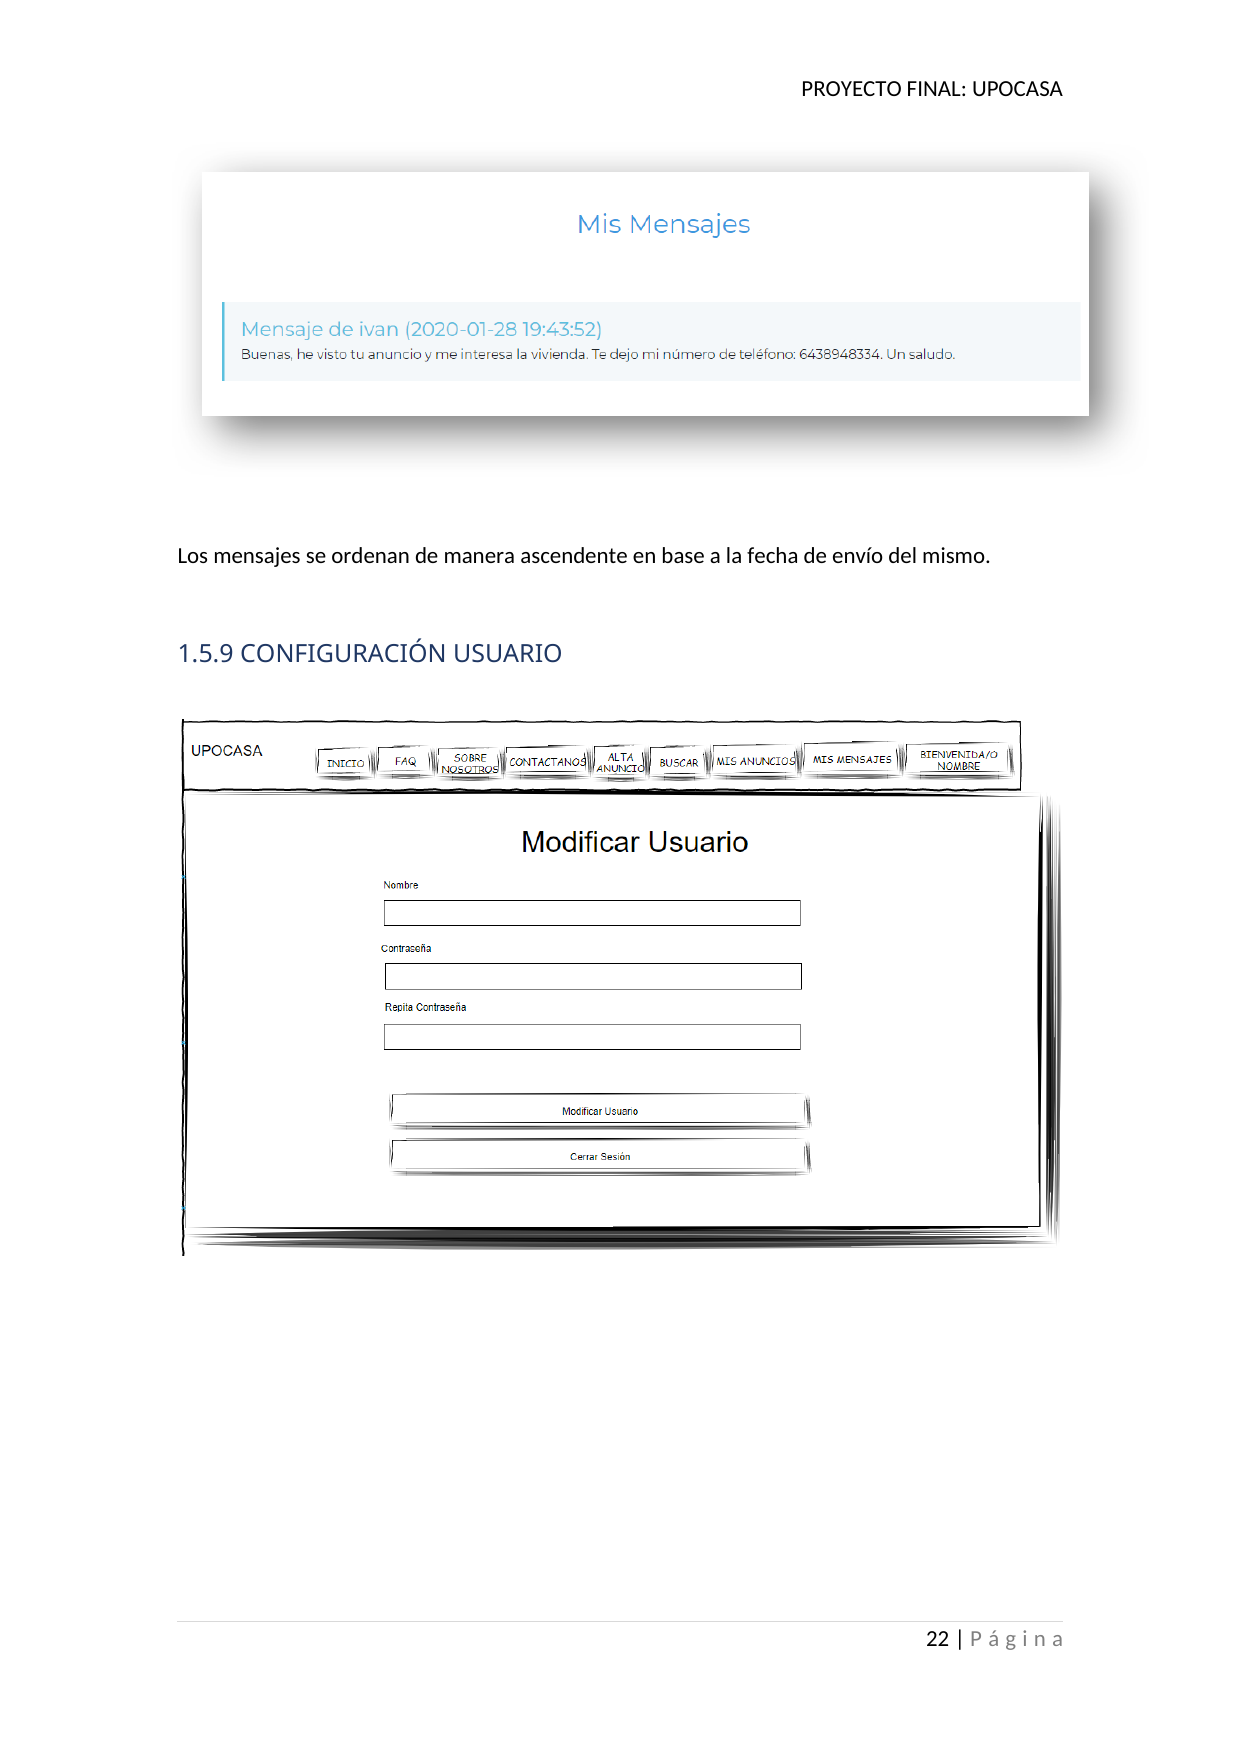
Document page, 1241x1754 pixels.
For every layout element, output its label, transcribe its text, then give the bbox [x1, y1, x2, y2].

text Los mensajes se ordenan de manera ascendente en base a la fecha de envío del mismo. [177, 542, 1063, 570]
subtitle 1.5.9 CONFIGURACIÓN USUARIO [177, 635, 1063, 669]
picture [202, 172, 1089, 416]
picture [177, 719, 1063, 1256]
